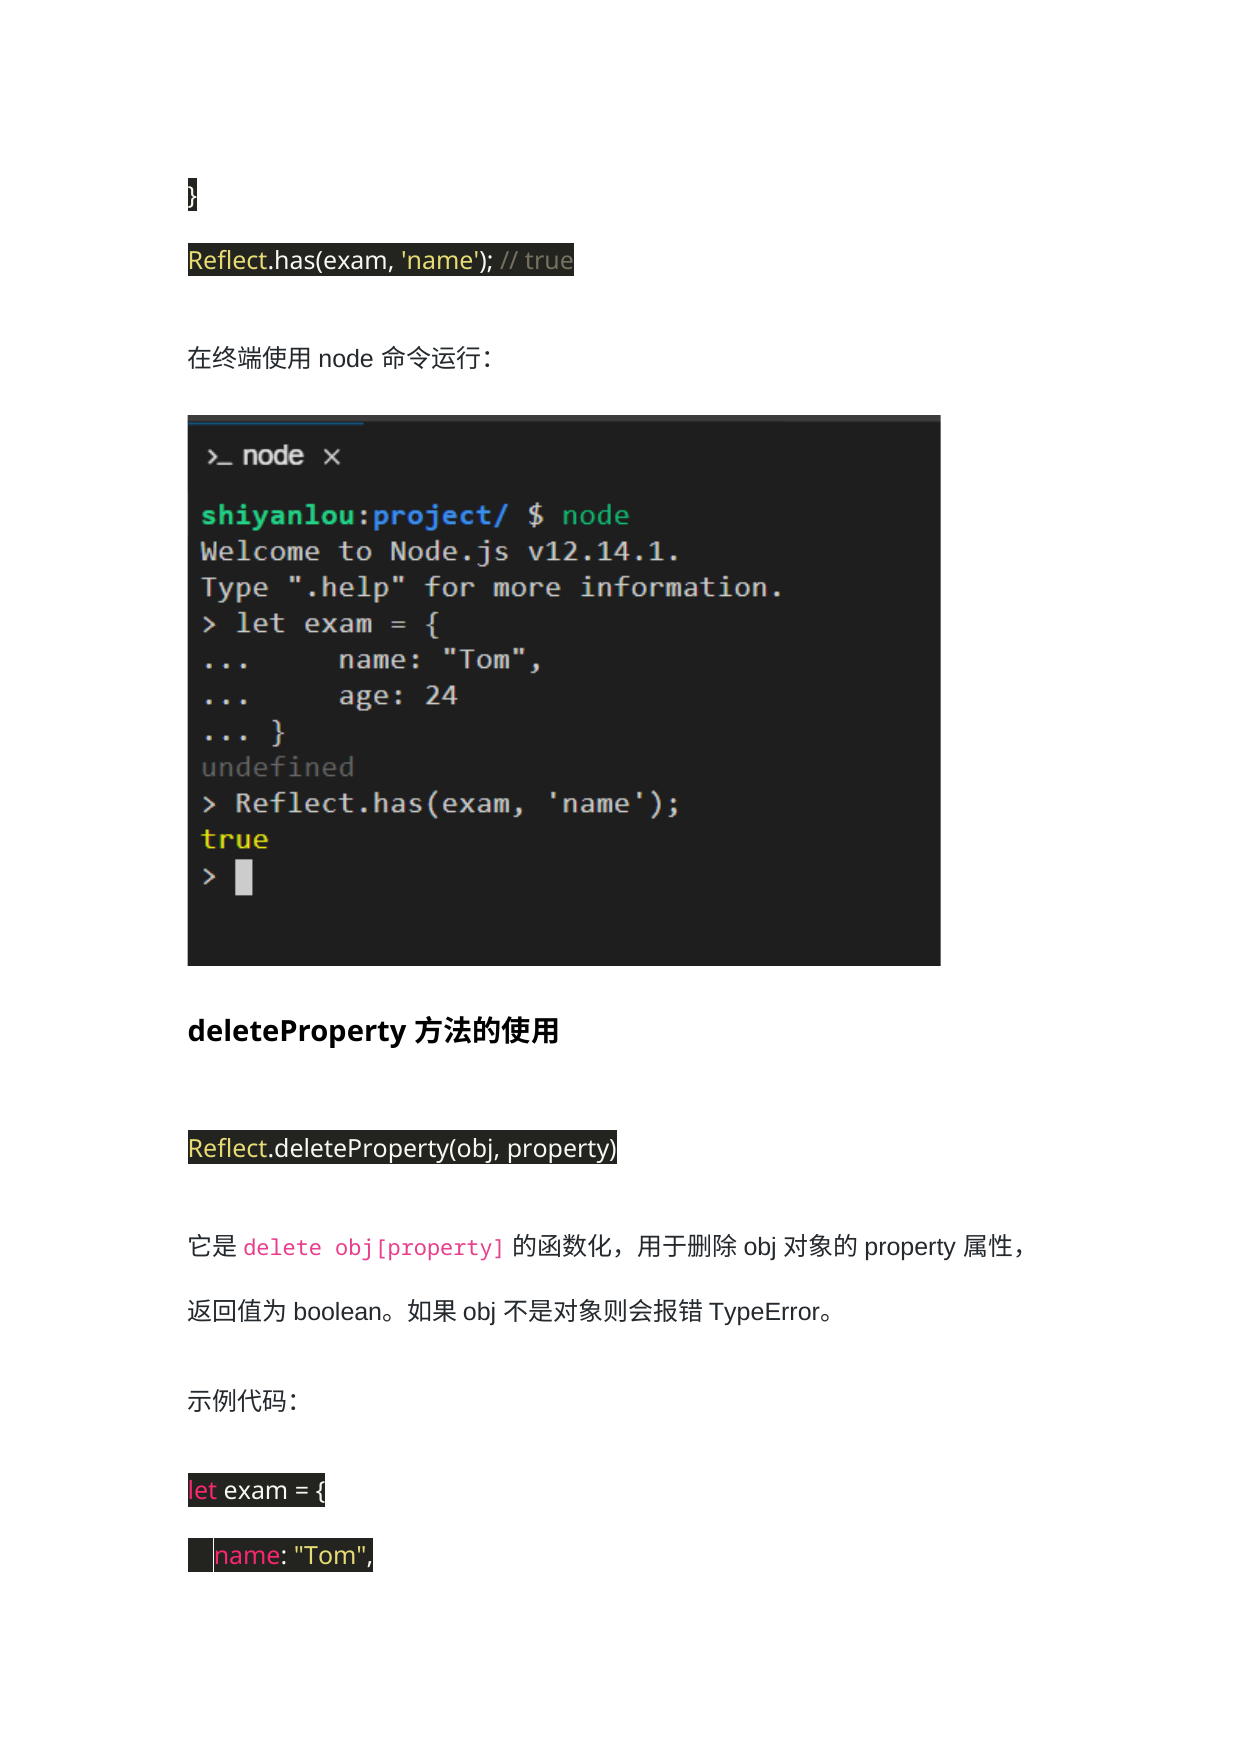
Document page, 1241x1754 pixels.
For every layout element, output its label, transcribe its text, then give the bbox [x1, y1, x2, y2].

text 示例代码： [187, 1367, 1053, 1432]
text let exam = { [187, 1457, 1053, 1522]
text } [187, 162, 1053, 227]
text name: "Tom", [187, 1522, 1053, 1587]
subtitle deleteProperty 方法的使用 [187, 996, 1053, 1061]
text 它是 delete obj[property] 的函数化，用于删除 obj 对象的 property 属性，返回值为 boolean。如果 obj 不是对象则会报错 TypeError。 [187, 1212, 1053, 1342]
text Reflect.has(exam, 'name'); // true [187, 227, 1053, 292]
picture [187, 415, 941, 966]
text 在终端使用 node 命令运行： [187, 324, 1053, 389]
text Reflect.deleteProperty(obj, property) [187, 1115, 1053, 1180]
